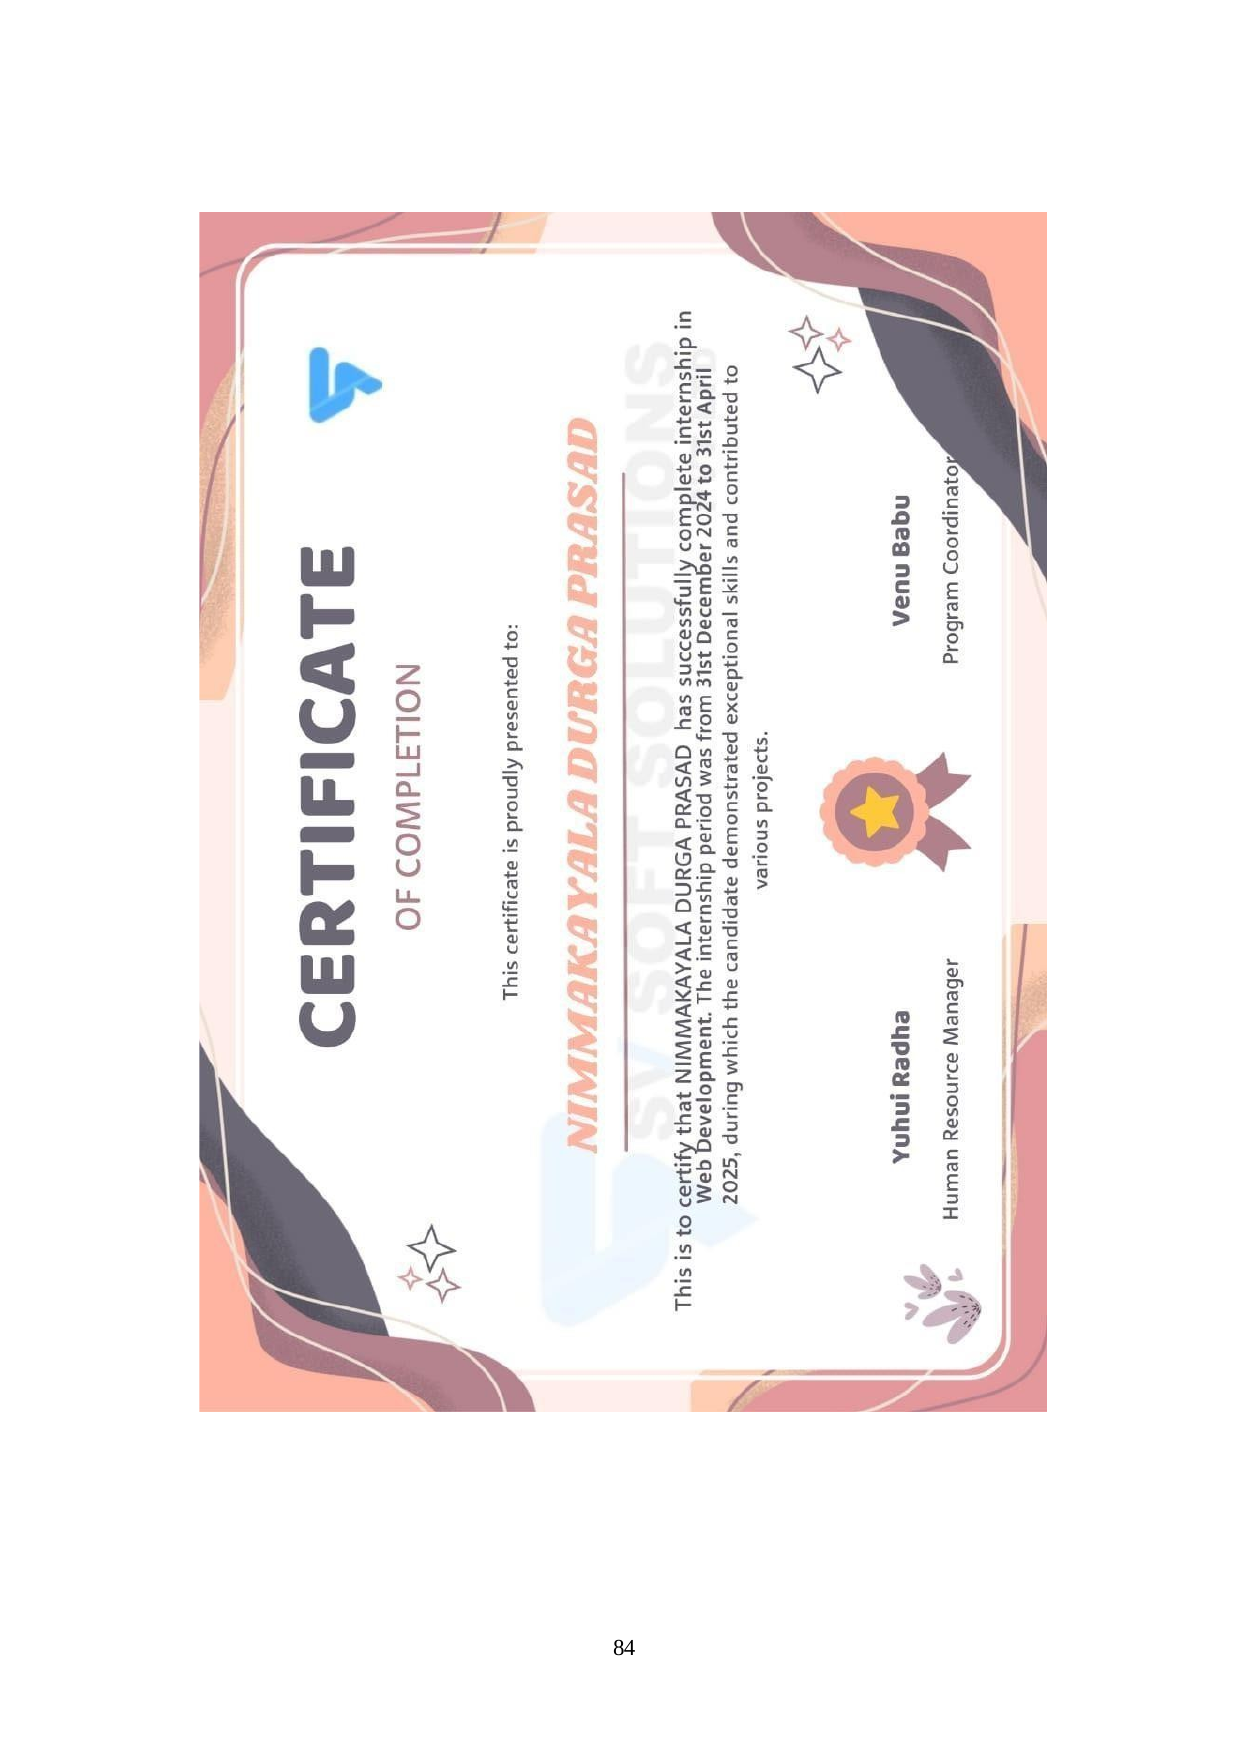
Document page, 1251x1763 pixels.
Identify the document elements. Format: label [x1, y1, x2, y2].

picture [199, 212, 1047, 1412]
